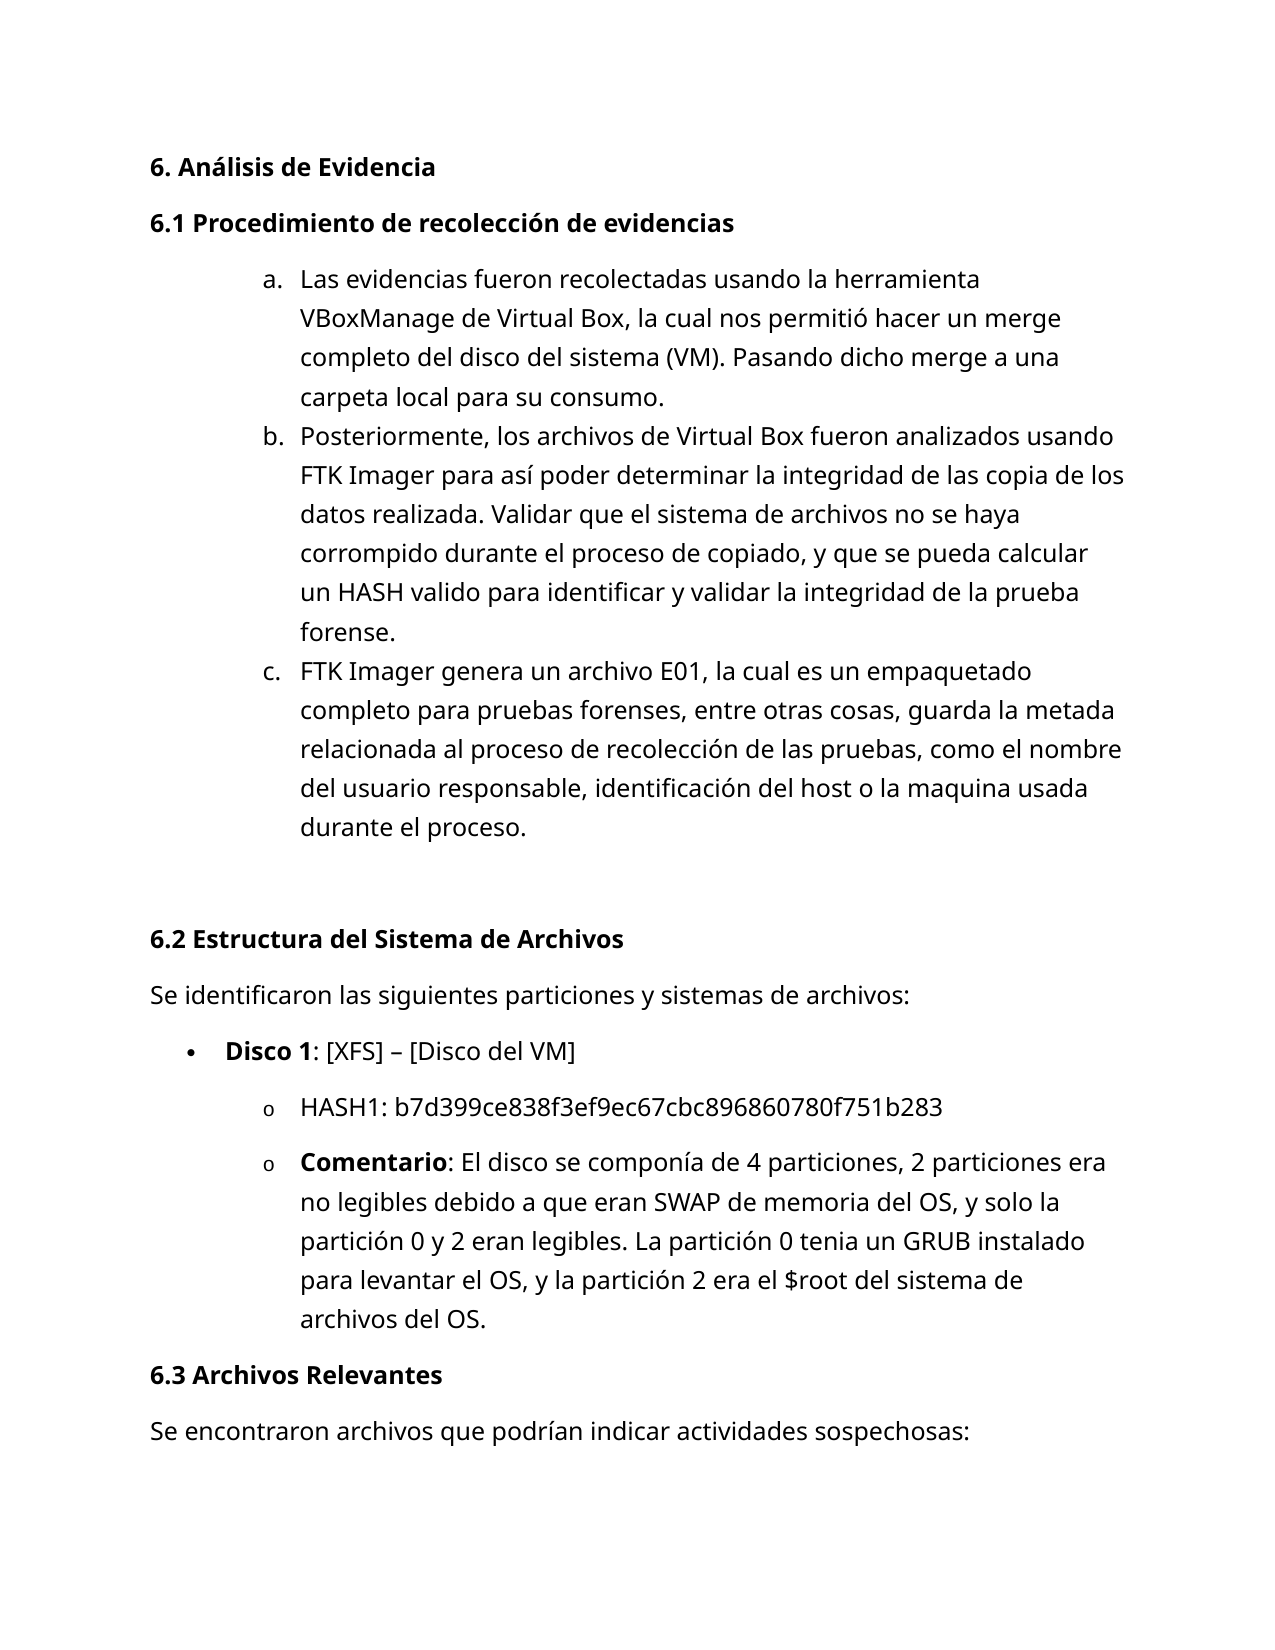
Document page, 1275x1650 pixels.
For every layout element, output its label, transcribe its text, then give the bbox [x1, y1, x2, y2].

text 6.1 Procedimiento de recolección de evidencias [150, 206, 1125, 240]
text 6.2 Estructura del Sistema de Archivos [150, 922, 1125, 956]
text 6. Análisis de Evidencia [150, 150, 1125, 184]
list Disco 1: [XFS] – [Disco del VM] [187, 1033, 1125, 1067]
list Comentario: El disco se componía de 4 particiones, 2 particiones era no legibles debido a que eran SWAP de memoria del OS, y solo la partición 0 y 2 eran legibles. La partición 0 tenia un GRUB instalado para levantar el OS, y la partición 2 era el $root del sistema de archivos del OS.​ [262, 1145, 1125, 1336]
list Las evidencias fueron recolectadas usando la herramienta VBoxManage de Virtual Box, la cual nos permitió hacer un merge completo del disco del sistema (VM). Pasando dicho merge a una carpeta local para su consumo. [262, 262, 1125, 413]
list Posteriormente, los archivos de Virtual Box fueron analizados usando FTK Imager para así poder determinar la integridad de las copia de los datos realizada. Validar que el sistema de archivos no se haya corrompido durante el proceso de copiado, y que se pueda calcular un HASH valido para identificar y validar la integridad de la prueba forense. [262, 418, 1125, 648]
text Se identificaron las siguientes particiones y sistemas de archivos:​ [150, 977, 1125, 1012]
list HASH1: b7d399ce838f3ef9ec67cbc896860780f751b283 [262, 1089, 1125, 1123]
list FTK Imager genera un archivo E01, la cual es un empaquetado completo para pruebas forenses, entre otras cosas, guarda la metada relacionada al proceso de recolección de las pruebas, como el nombre del usuario responsable, identificación del host o la maquina usada durante el proceso. [262, 653, 1125, 844]
text 6.3 Archivos Relevantes [150, 1357, 1125, 1392]
text Se encontraron archivos que podrían indicar actividades sospechosas:​ [150, 1413, 1125, 1447]
